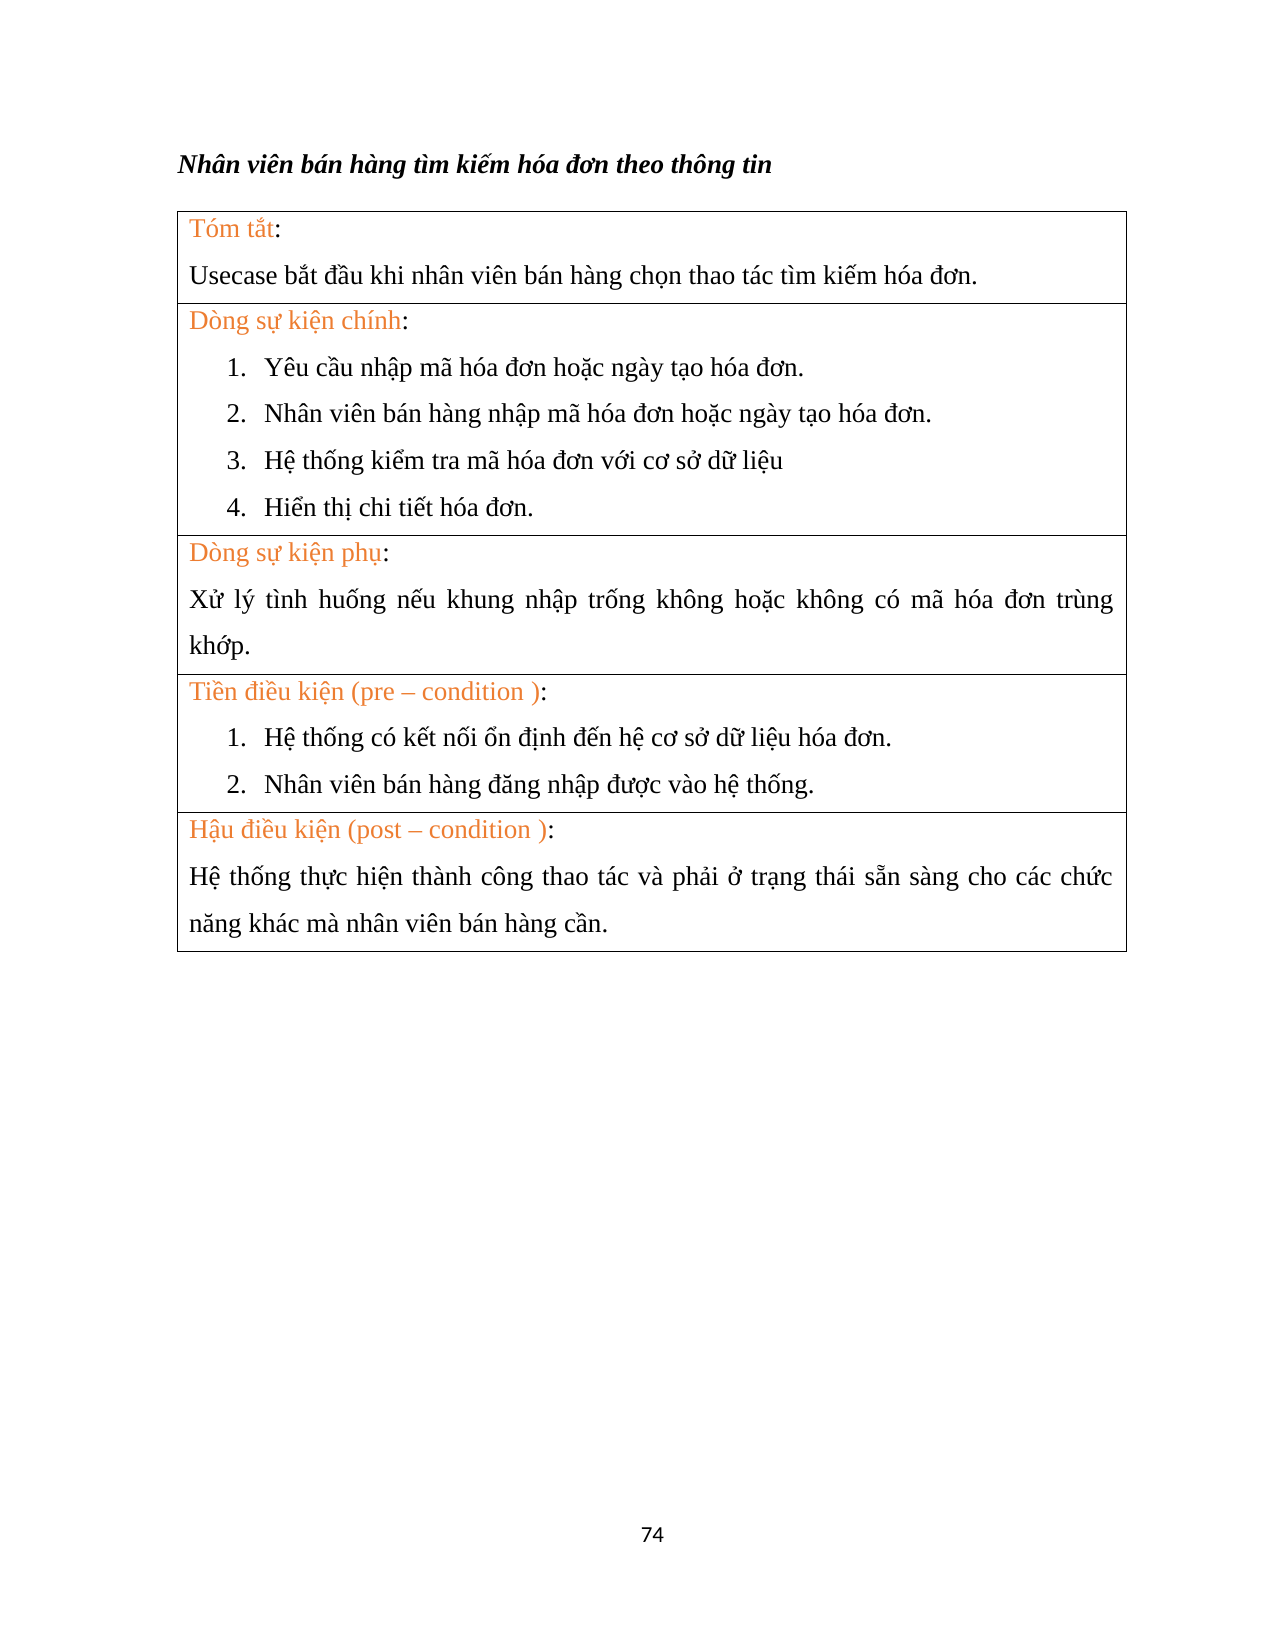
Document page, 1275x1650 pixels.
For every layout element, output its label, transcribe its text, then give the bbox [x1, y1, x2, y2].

table_cell Hậu điều kiện (post – condition ): Hệ thống thực hiện thành công thao tác và phải ở trạng thái sẵn sàng cho các chức năng khác mà nhân viên bán hàng cần. [178, 813, 1126, 951]
text Nhân viên bán hàng tìm kiếm hóa đơn theo thông tin [177, 148, 1127, 179]
table_cell Tiền điều kiện (pre – condition ): Hệ thống có kết nối ổn định đến hệ cơ sở dữ liệu hóa đơn. Nhân viên bán hàng đăng nhập được vào hệ thống. [178, 675, 1126, 812]
table_header Tóm tắt: Usecase bắt đầu khi nhân viên bán hàng chọn thao tác tìm kiếm hóa đơn. [178, 212, 1126, 303]
table_cell Dòng sự kiện phụ: Xử lý tình huống nếu khung nhập trống không hoặc không có mã hóa đơn trùng khớp. [178, 536, 1126, 674]
table_cell Dòng sự kiện chính: Yêu cầu nhập mã hóa đơn hoặc ngày tạo hóa đơn. Nhân viên bán hàng nhập mã hóa đơn hoặc ngày tạo hóa đơn. Hệ thống kiểm tra mã hóa đơn với cơ sở dữ liệu Hiển thị chi tiết hóa đơn. [178, 304, 1126, 535]
